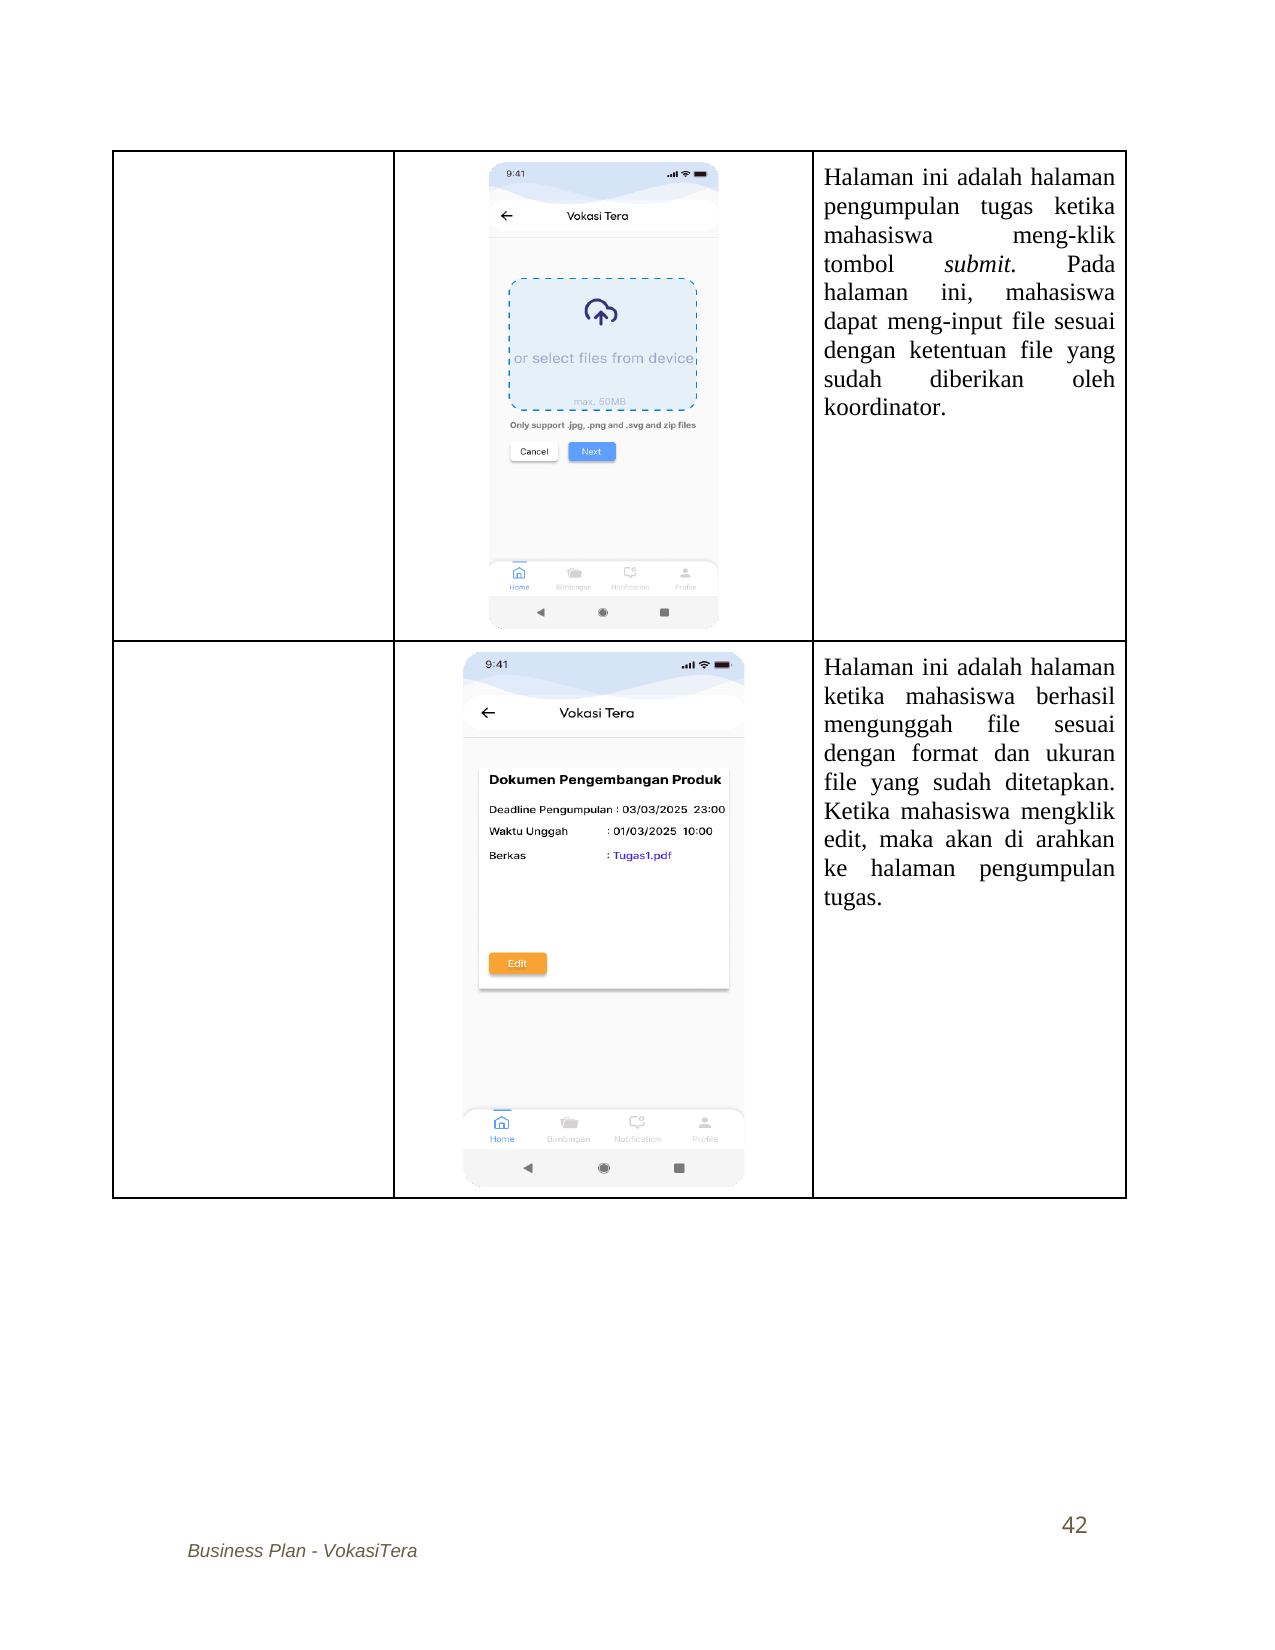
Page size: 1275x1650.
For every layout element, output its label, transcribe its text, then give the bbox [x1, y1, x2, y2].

table_cell [114, 642, 393, 1197]
table_cell [395, 152, 812, 639]
table_cell [395, 642, 812, 1197]
table_cell Halaman ini adalah halaman ketika mahasiswa berhasil mengunggah file sesuai dengan format dan ukuran file yang sudah ditetapkan. Ketika mahasiswa mengklik edit, maka akan di arahkan ke halaman pengumpulan tugas. [814, 642, 1125, 1197]
table_cell [114, 152, 393, 639]
picture [463, 652, 745, 1187]
table_cell Halaman ini adalah halaman pengumpulan tugas ketika mahasiswa meng-klik tombol submit. Pada halaman ini, mahasiswa dapat meng-input file sesuai dengan ketentuan file yang sudah diberikan oleh koordinator. [814, 152, 1125, 639]
picture [488, 162, 719, 629]
